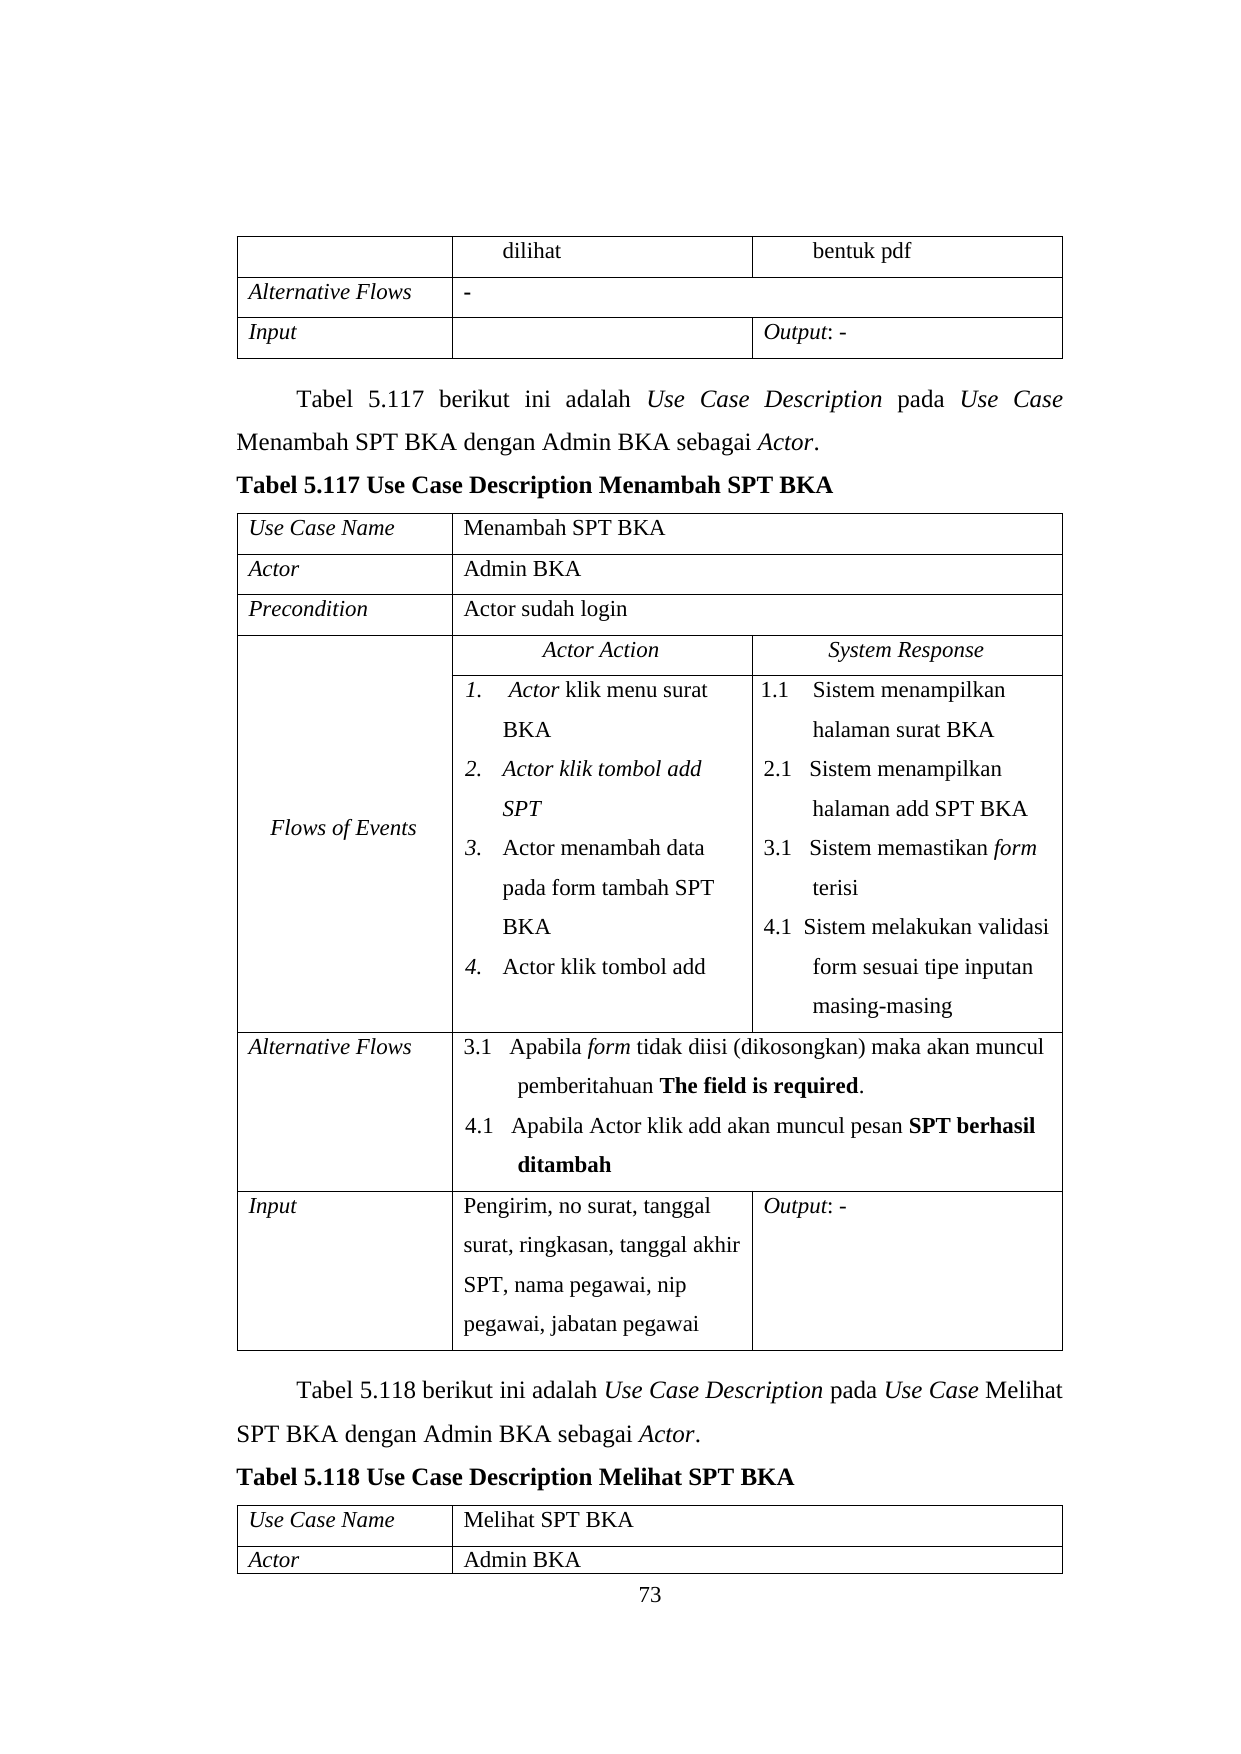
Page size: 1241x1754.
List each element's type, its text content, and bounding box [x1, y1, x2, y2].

text Tabel 5.118 Use Case Description Melihat SPT BKA [236, 1462, 1063, 1491]
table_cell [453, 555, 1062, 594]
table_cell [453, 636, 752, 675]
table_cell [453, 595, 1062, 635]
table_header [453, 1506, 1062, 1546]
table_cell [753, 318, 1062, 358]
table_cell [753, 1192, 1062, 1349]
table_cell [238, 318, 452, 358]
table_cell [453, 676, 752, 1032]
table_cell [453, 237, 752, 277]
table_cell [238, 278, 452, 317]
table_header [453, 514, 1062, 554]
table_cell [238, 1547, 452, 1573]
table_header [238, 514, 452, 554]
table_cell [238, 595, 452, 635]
text Tabel 5.117 Use Case Description Menambah SPT BKA [236, 470, 1063, 499]
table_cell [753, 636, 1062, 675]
text Tabel 5.117 berikut ini adalah Use Case Description pada Use Case Menambah SPT BKA dengan Admin BKA sebagai Actor. [236, 384, 1063, 456]
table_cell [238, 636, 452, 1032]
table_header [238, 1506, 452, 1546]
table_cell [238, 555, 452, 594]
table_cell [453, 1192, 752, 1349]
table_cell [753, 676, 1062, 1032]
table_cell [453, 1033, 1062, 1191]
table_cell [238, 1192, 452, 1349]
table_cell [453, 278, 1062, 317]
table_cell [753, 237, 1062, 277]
text Tabel 5.118 berikut ini adalah Use Case Description pada Use Case Melihat SPT BKA dengan Admin BKA sebagai Actor. [236, 1376, 1063, 1447]
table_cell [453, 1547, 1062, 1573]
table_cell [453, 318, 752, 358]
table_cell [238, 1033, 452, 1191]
